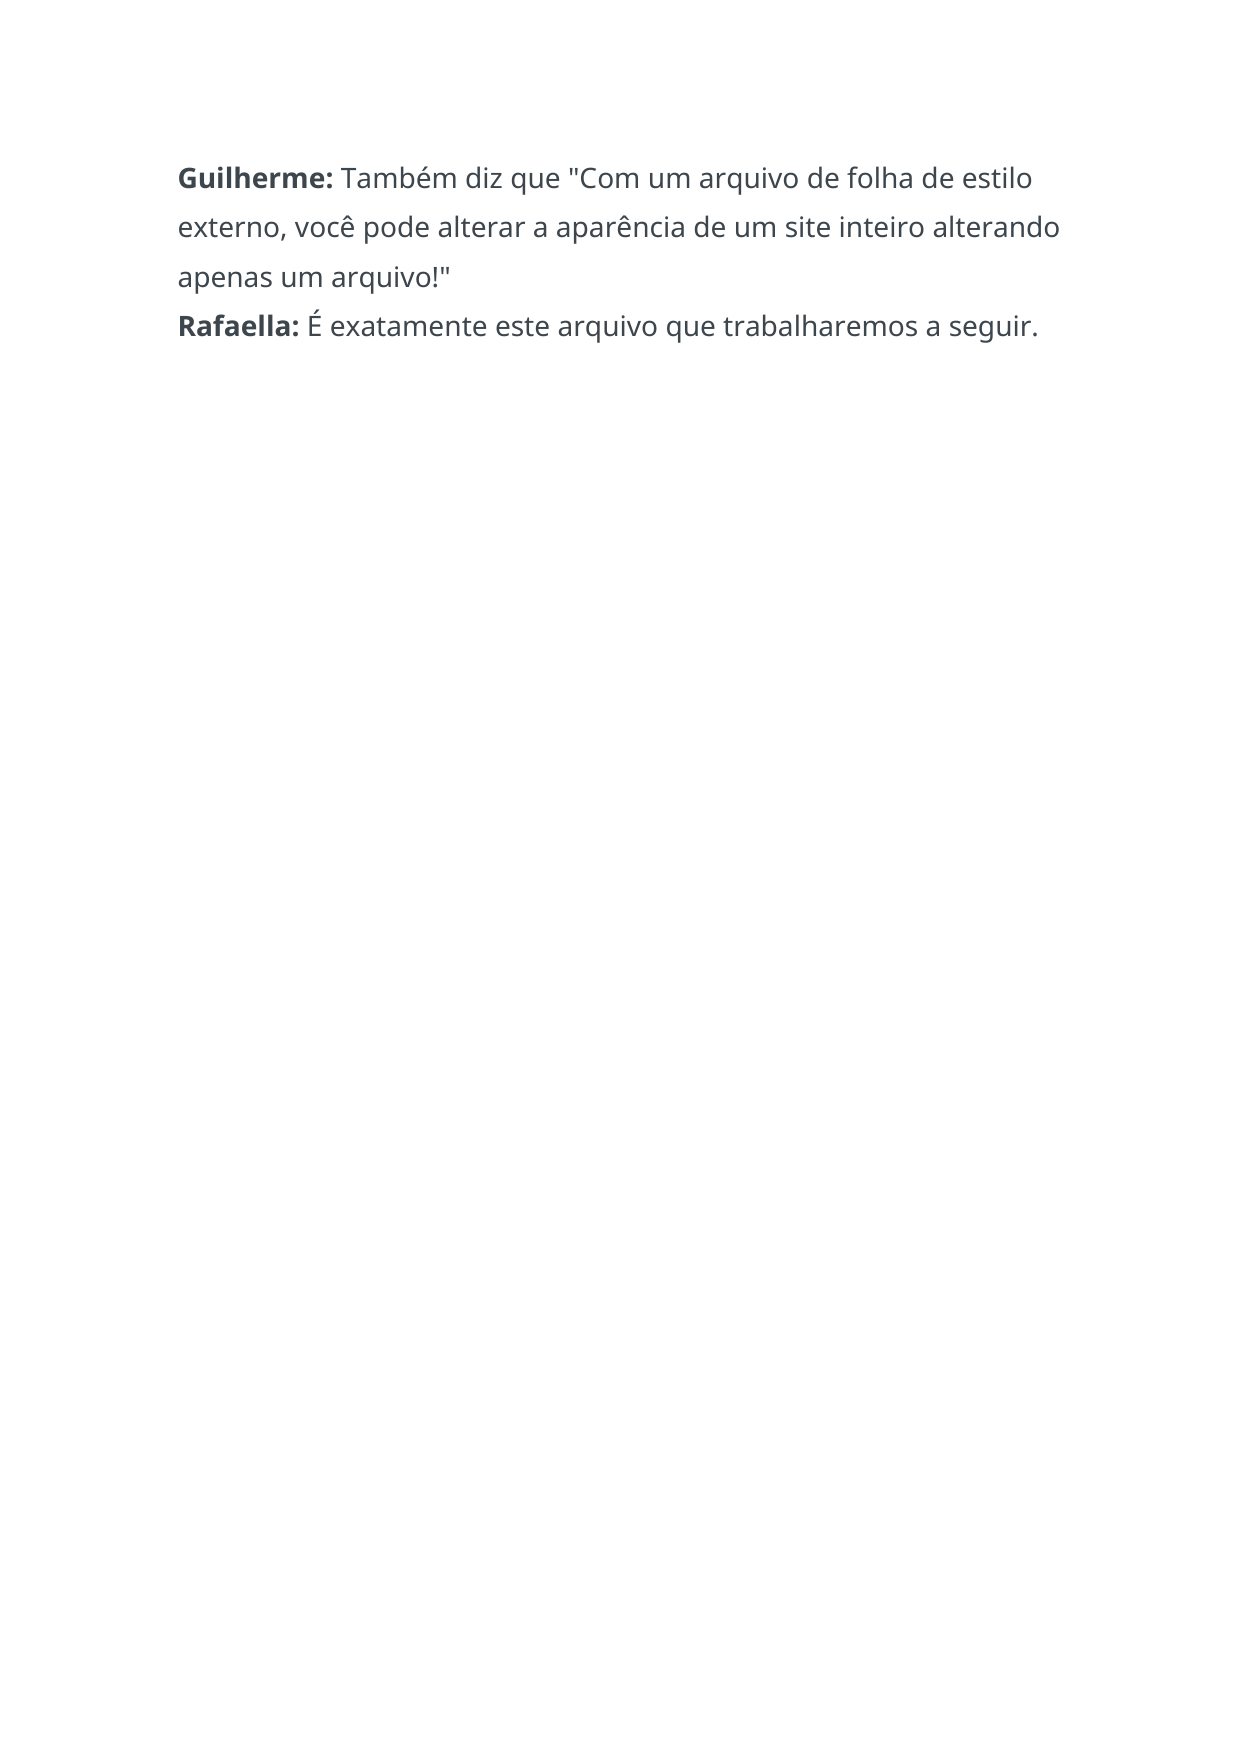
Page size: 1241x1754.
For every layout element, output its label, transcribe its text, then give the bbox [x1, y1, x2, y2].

text Guilherme: Também diz que "Com um arquivo de folha de estilo externo, você pode alterar a aparência de um site inteiro alterando apenas um arquivo!" [177, 148, 1063, 295]
text Rafaella: É exatamente este arquivo que trabalharemos a seguir. [177, 295, 1063, 345]
